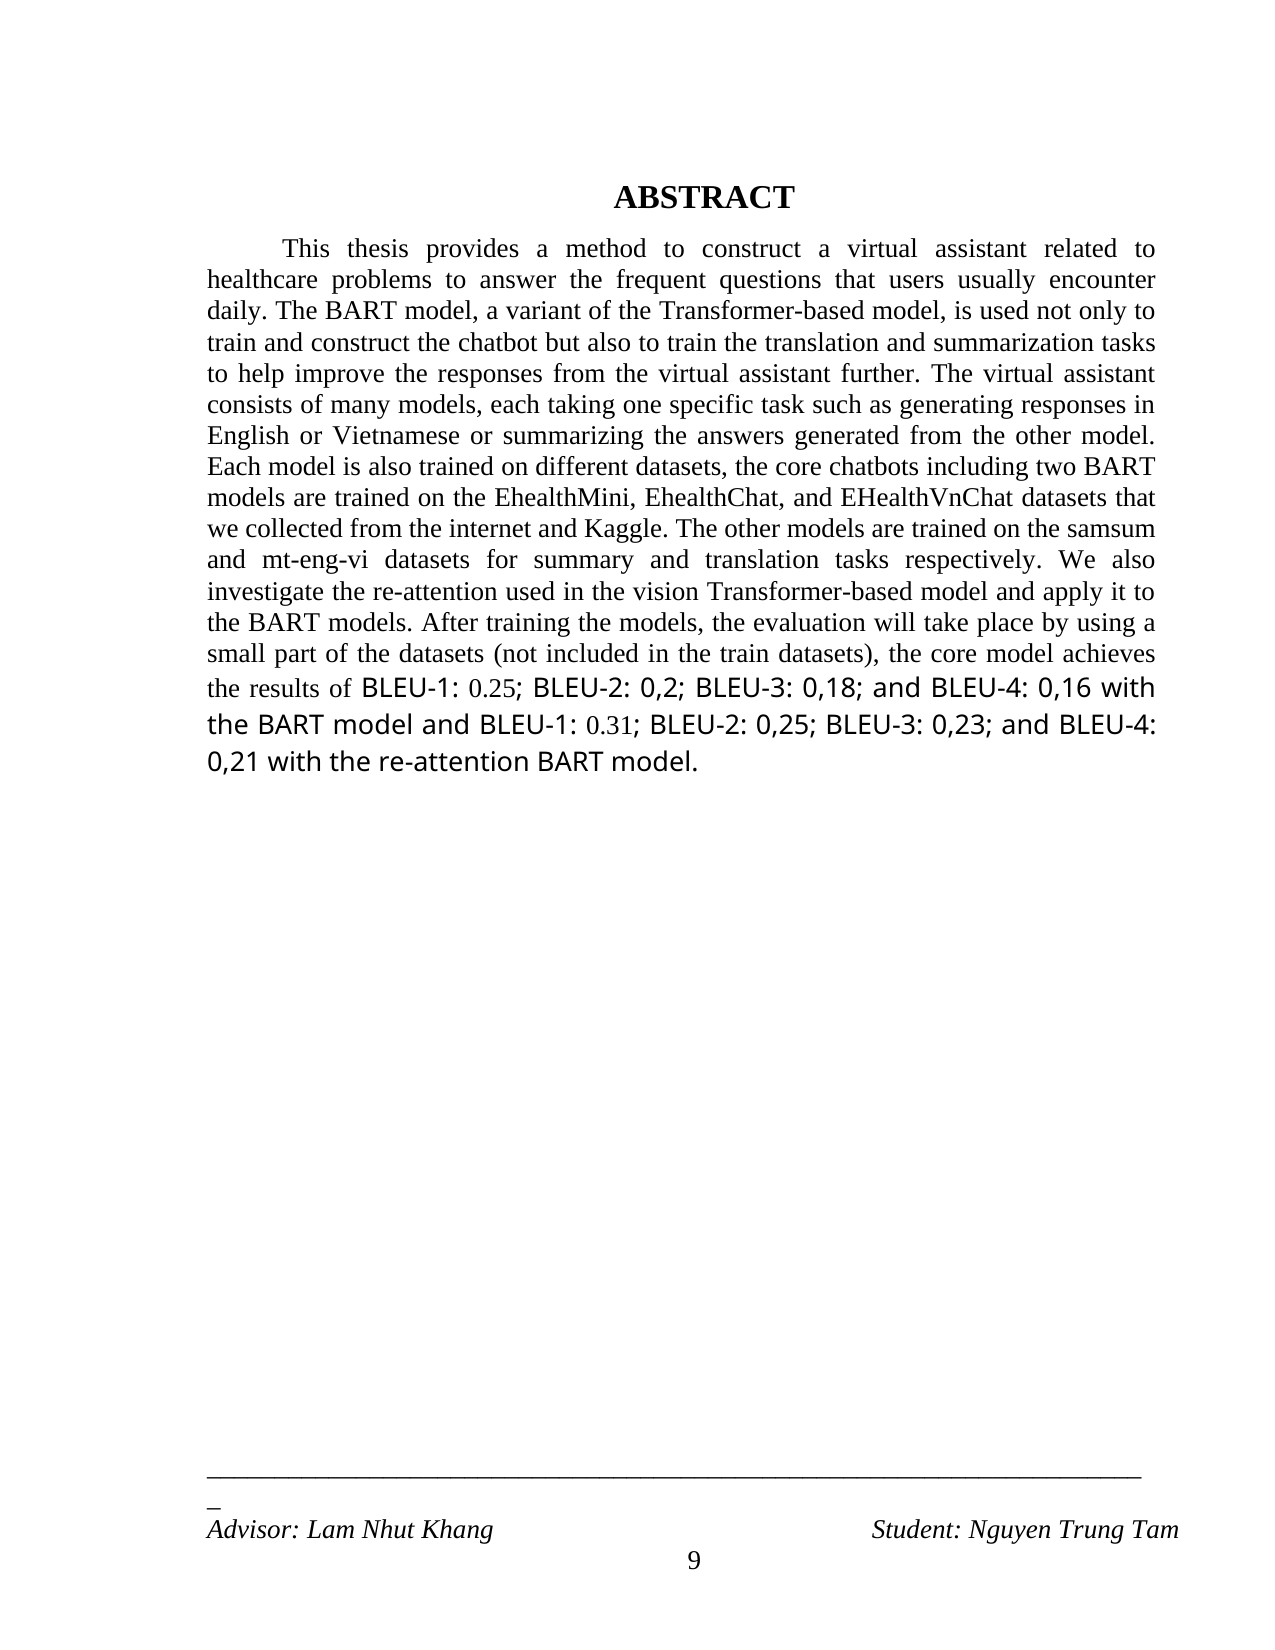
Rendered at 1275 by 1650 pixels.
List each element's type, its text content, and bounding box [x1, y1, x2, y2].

text ABSTRACT [207, 177, 1157, 216]
text This thesis provides a method to construct a virtual assistant related to healthcare problems to answer the frequent questions that users usually encounter daily. The BART model, a variant of the Transformer-based model, is used not only to train and construct the chatbot but also to train the translation and summarization tasks to help improve the responses from the virtual assistant further. The virtual assistant consists of many models, each taking one specific task such as generating responses in English or Vietnamese or summarizing the answers generated from the other model. Each model is also trained on different datasets, the core chatbots including two BART models are trained on the EhealthMini, EhealthChat, and EHealthVnChat datasets that we collected from the internet and Kaggle. The other models are trained on the samsum and mt-eng-vi datasets for summary and translation tasks respectively. We also investigate the re-attention used in the vision Transformer-based model and apply it to the BART models. After training the models, the evaluation will take place by using a small part of the datasets (not included in the train datasets), the core model achieves the results of BLEU-1: 0.25; BLEU-2: 0,2; BLEU-3: 0,18; and BLEU-4: 0,16 with the BART model and BLEU-1: 0.31; BLEU-2: 0,25; BLEU-3: 0,23; and BLEU-4: 0,21 with the re-attention BART model. [207, 232, 1157, 779]
